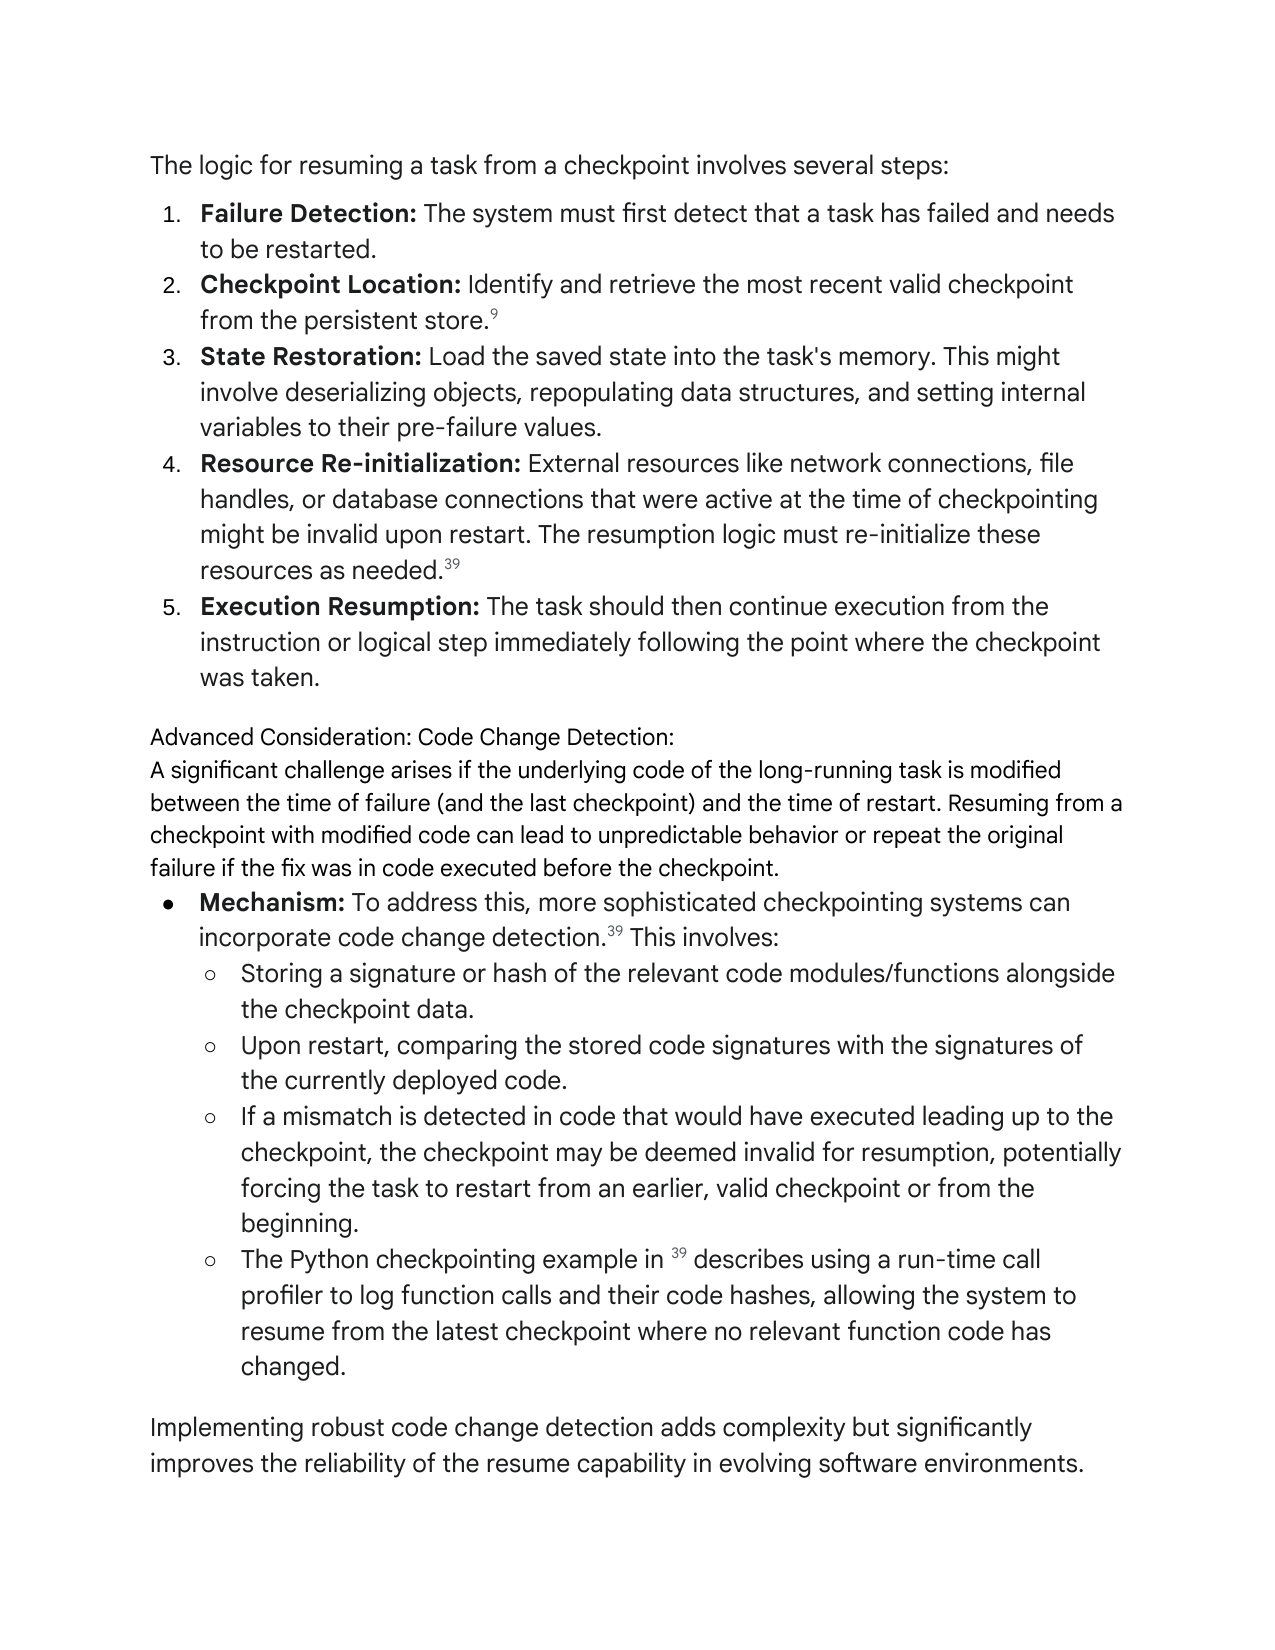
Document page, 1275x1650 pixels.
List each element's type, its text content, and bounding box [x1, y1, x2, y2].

list Mechanism: To address this, more sophisticated checkpointing systems can incorporate code change detection.39 This involves: [161, 887, 1125, 954]
text Advanced Consideration: Code Change Detection: [150, 723, 1125, 752]
text A significant challenge arises if the underlying code of the long-running task is modified between the time of failure (and the last checkpoint) and the time of restart. Resuming from a checkpoint with modified code can lead to unpredictable behavior or repeat the original failure if the fix was in code executed before the checkpoint. [150, 756, 1125, 883]
list Resource Re-initialization: External resources like network connections, file handles, or database connections that were active at the time of checkpointing might be invalid upon restart. The resumption logic must re-initialize these resources as needed.39 [162, 448, 1125, 587]
list Upon restart, comparing the stored code signatures with the signatures of the currently deployed code. [203, 1030, 1125, 1097]
text Implementing robust code change detection adds complexity but significantly improves the reliability of the resume capability in evolving software environments. [150, 1412, 1125, 1479]
list State Restoration: Load the saved state into the task's memory. This might involve deserializing objects, repopulating data structures, and setting internal variables to their pre-failure values. [162, 341, 1125, 444]
text The logic for resuming a task from a checkpoint involves several steps: [150, 150, 1125, 181]
list Execution Resumption: The task should then continue execution from the instruction or logical step immediately following the point where the checkpoint was taken. [162, 591, 1125, 694]
list Storing a signature or hash of the relevant code modules/functions alongside the checkpoint data. [203, 958, 1125, 1026]
list The Python checkpointing example in 39 describes using a run-time call profiler to log function calls and their code hashes, allowing the system to resume from the latest checkpoint where no relevant function code has changed. [203, 1244, 1125, 1383]
list Failure Detection: The system must first detect that a task has failed and needs to be restarted. [162, 198, 1125, 265]
list If a mismatch is detected in code that would have executed leading up to the checkpoint, the checkpoint may be deemed invalid for resumption, potentially forcing the task to restart from an earlier, valid checkpoint or from the beginning. [203, 1101, 1125, 1240]
list Checkpoint Location: Identify and retrieve the most recent valid checkpoint from the persistent store.9 [162, 270, 1125, 337]
